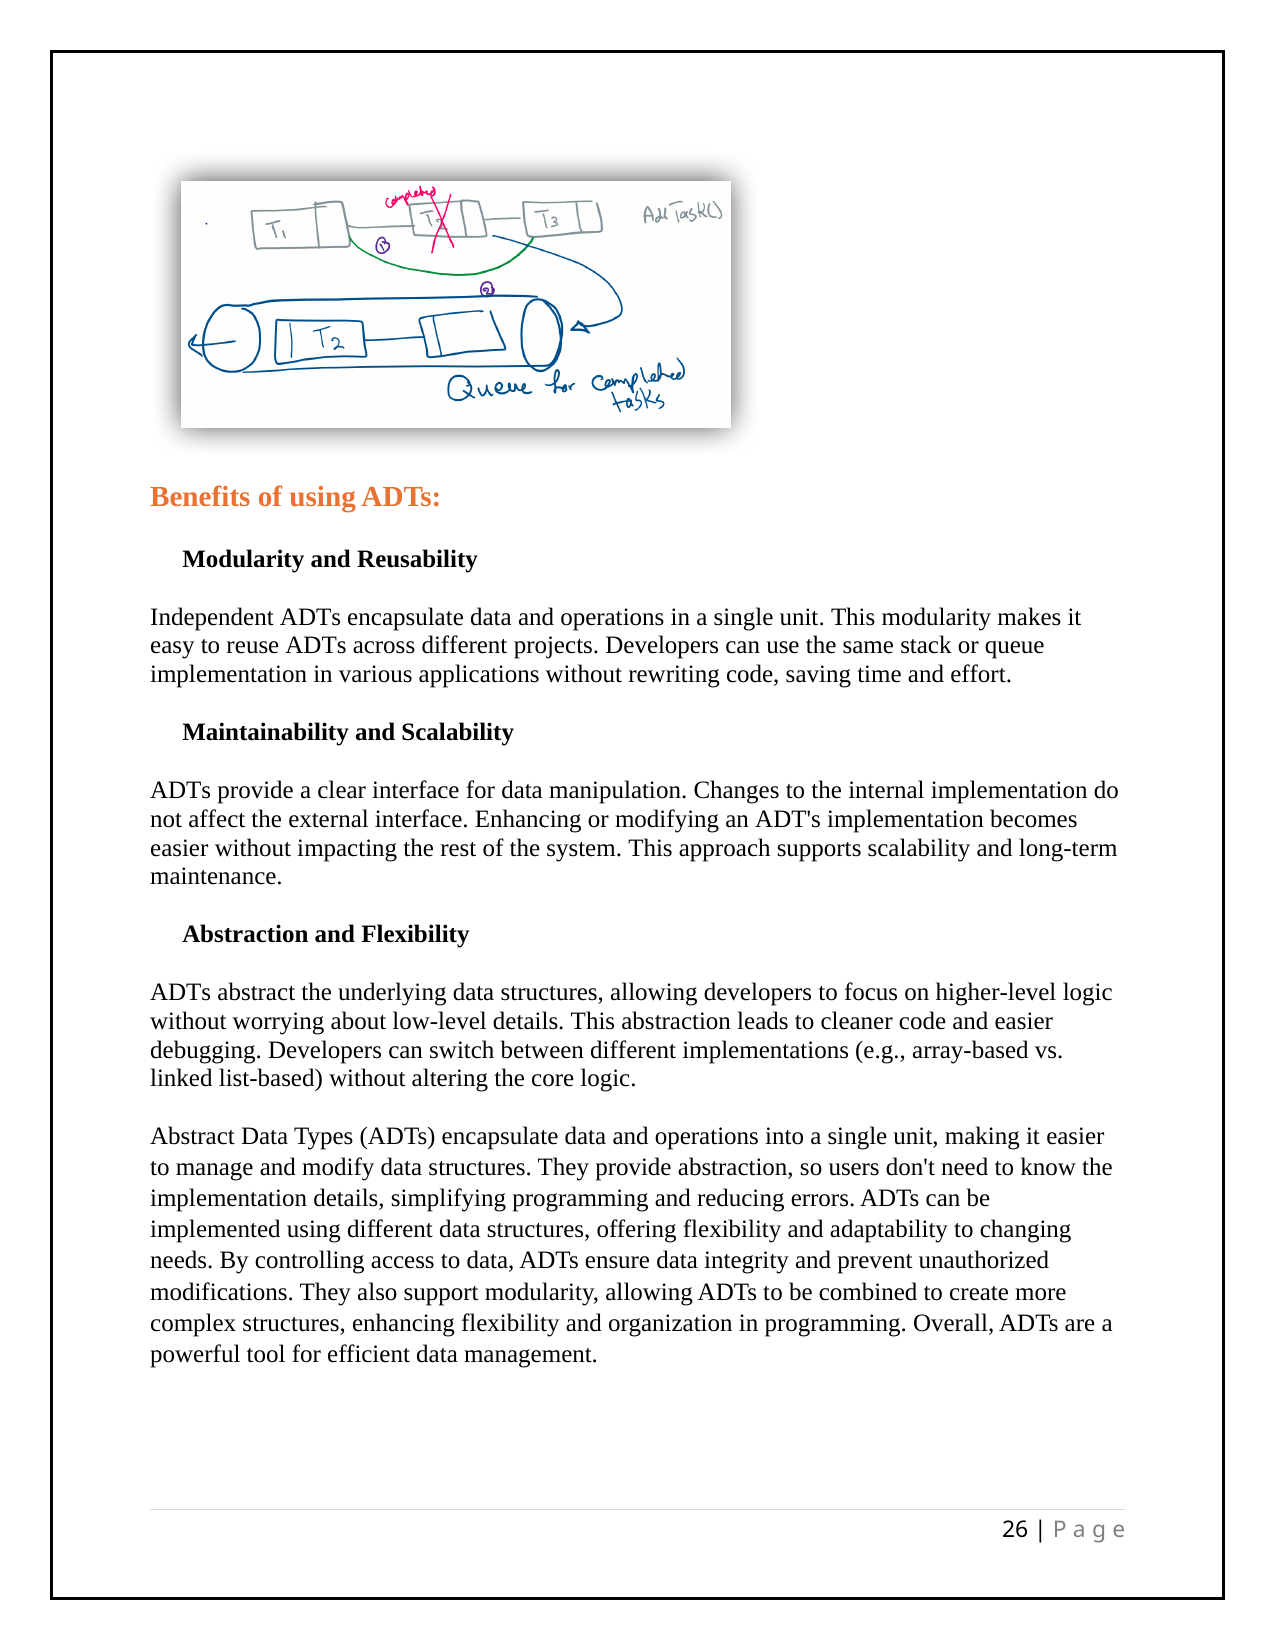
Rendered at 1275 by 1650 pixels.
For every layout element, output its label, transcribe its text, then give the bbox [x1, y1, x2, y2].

text Abstract Data Types (ADTs) encapsulate data and operations into a single unit, making it easier to manage and modify data structures. They provide abstraction, so users don't need to know the implementation details, simplifying programming and reducing errors. ADTs can be implemented using different data structures, offering flexibility and adaptability to changing needs. By controlling access to data, ADTs ensure data integrity and prevent unauthorized modifications. They also support modularity, allowing ADTs to be combined to create more complex structures, enhancing flexibility and organization in programming. Overall, ADTs are a powerful tool for efficient data management. [150, 1121, 1125, 1367]
text Independent ADTs encapsulate data and operations in a single unit. This modularity makes it easy to reuse ADTs across different projects. Developers can use the same stack or queue implementation in various applications without rewriting code, saving time and effort. [150, 602, 1125, 688]
text  Modularity and Reusability [150, 544, 1125, 573]
text Benefits of using ADTs: [150, 479, 1125, 512]
text ADTs abstract the underlying data structures, allowing developers to focus on higher-level logic without worrying about low-level details. This abstraction leads to cleaner code and easier debugging. Developers can switch between different implementations (e.g., array-based vs. linked list-based) without altering the core logic. [150, 977, 1125, 1092]
text  Maintainability and Scalability [150, 717, 1125, 746]
text  Abstraction and Flexibility [150, 919, 1125, 948]
text ADTs provide a clear interface for data manipulation. Changes to the internal implementation do not affect the external interface. Enhancing or modifying an ADT's implementation becomes easier without impacting the rest of the system. This approach supports scalability and long-term maintenance. [150, 775, 1125, 890]
picture [181, 181, 731, 428]
